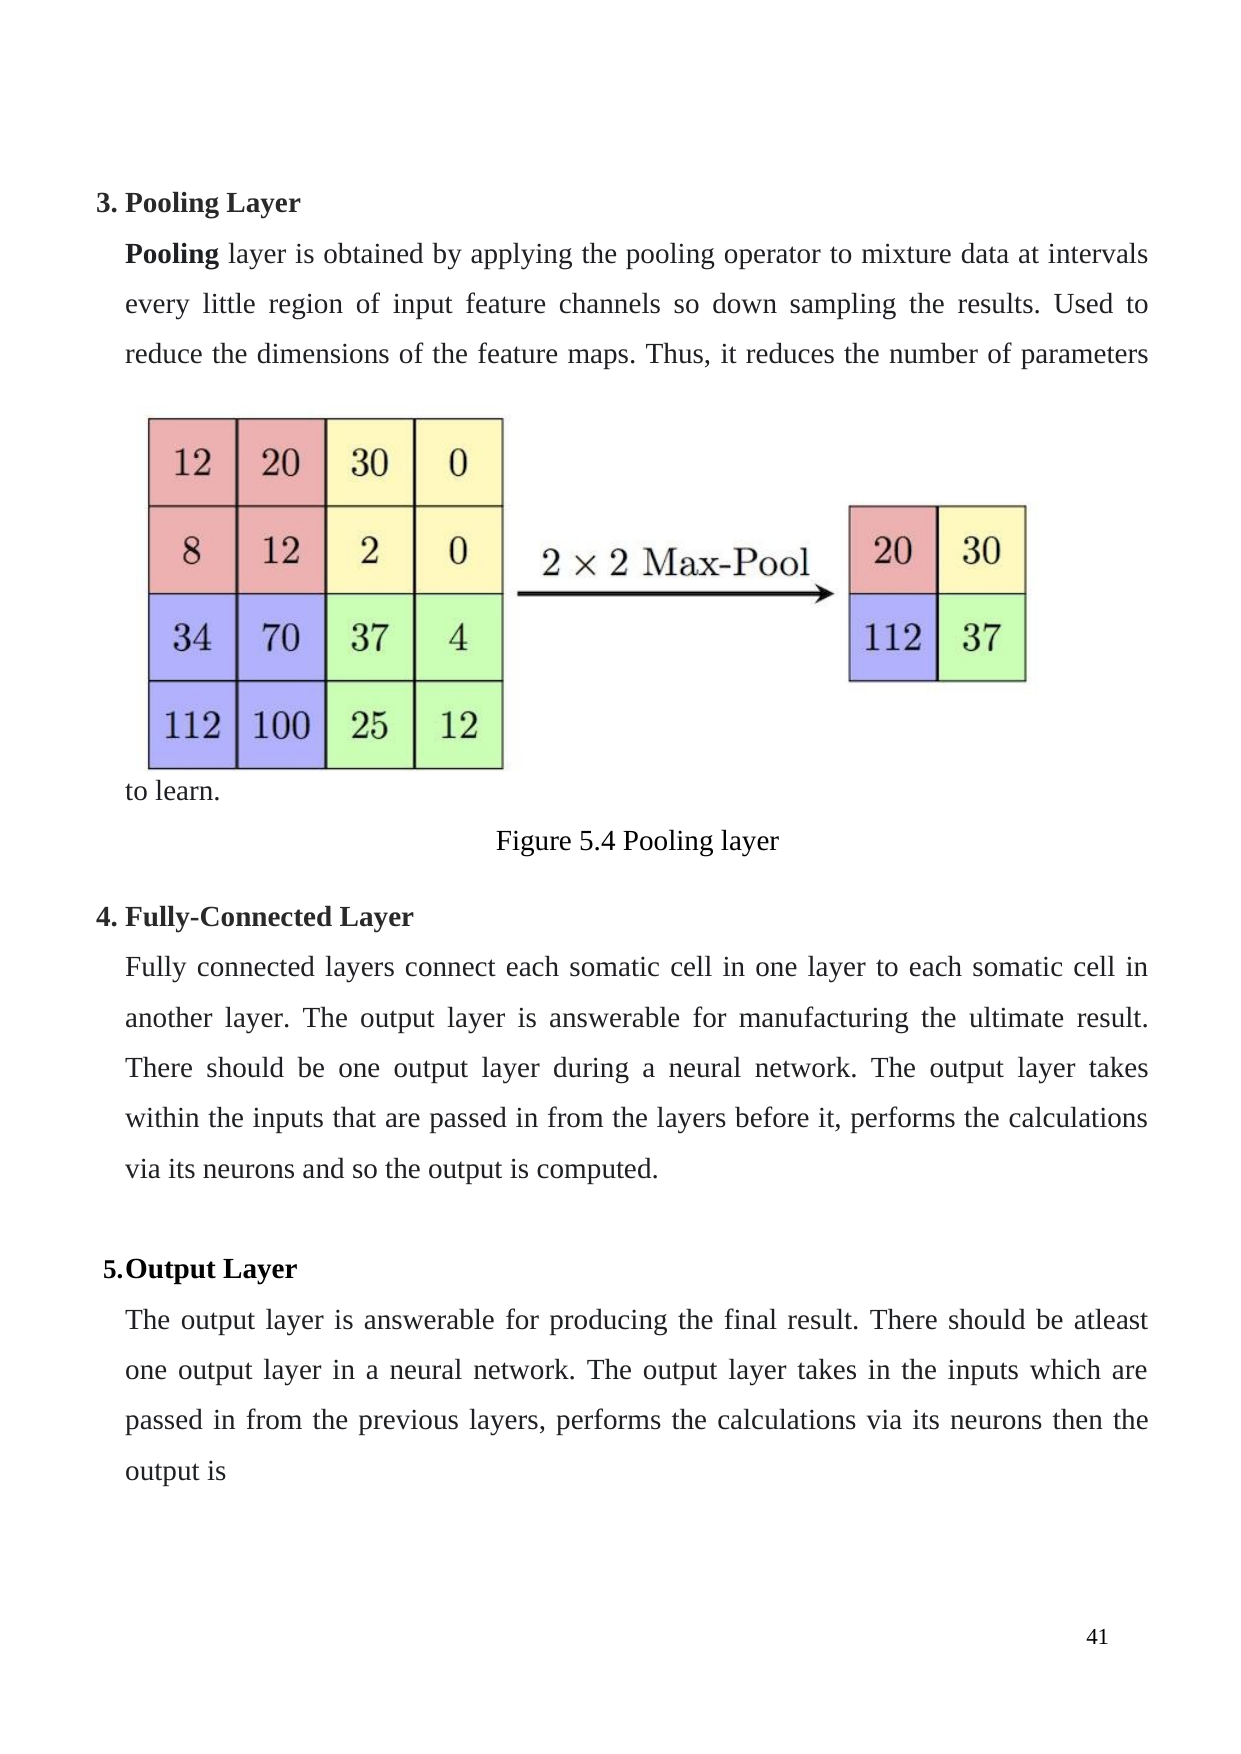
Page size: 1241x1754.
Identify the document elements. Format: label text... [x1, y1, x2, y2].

subtitle Output Layer [103, 1251, 1150, 1285]
list Pooling Layer [96, 185, 1150, 219]
picture [136, 406, 1039, 773]
text Figure 5.4 Pooling layer [125, 823, 1150, 857]
list Fully-Connected Layer [96, 899, 1150, 933]
text Fully connected layers connect each somatic cell in one layer to each somatic cell in another layer. The output layer is answerable for manufacturing the ultimate result. There should be one output layer during a neural network. The output layer takes within the inputs that are passed in from the layers before it, performs the calculations via its neurons and so the output is computed. [125, 949, 1150, 1184]
text The output layer is answerable for producing the final result. There should be atleast one output layer in a neural network. The output layer takes in the inputs which are passed in from the previous layers, performs the calculations via its neurons then the output is [125, 1302, 1150, 1486]
